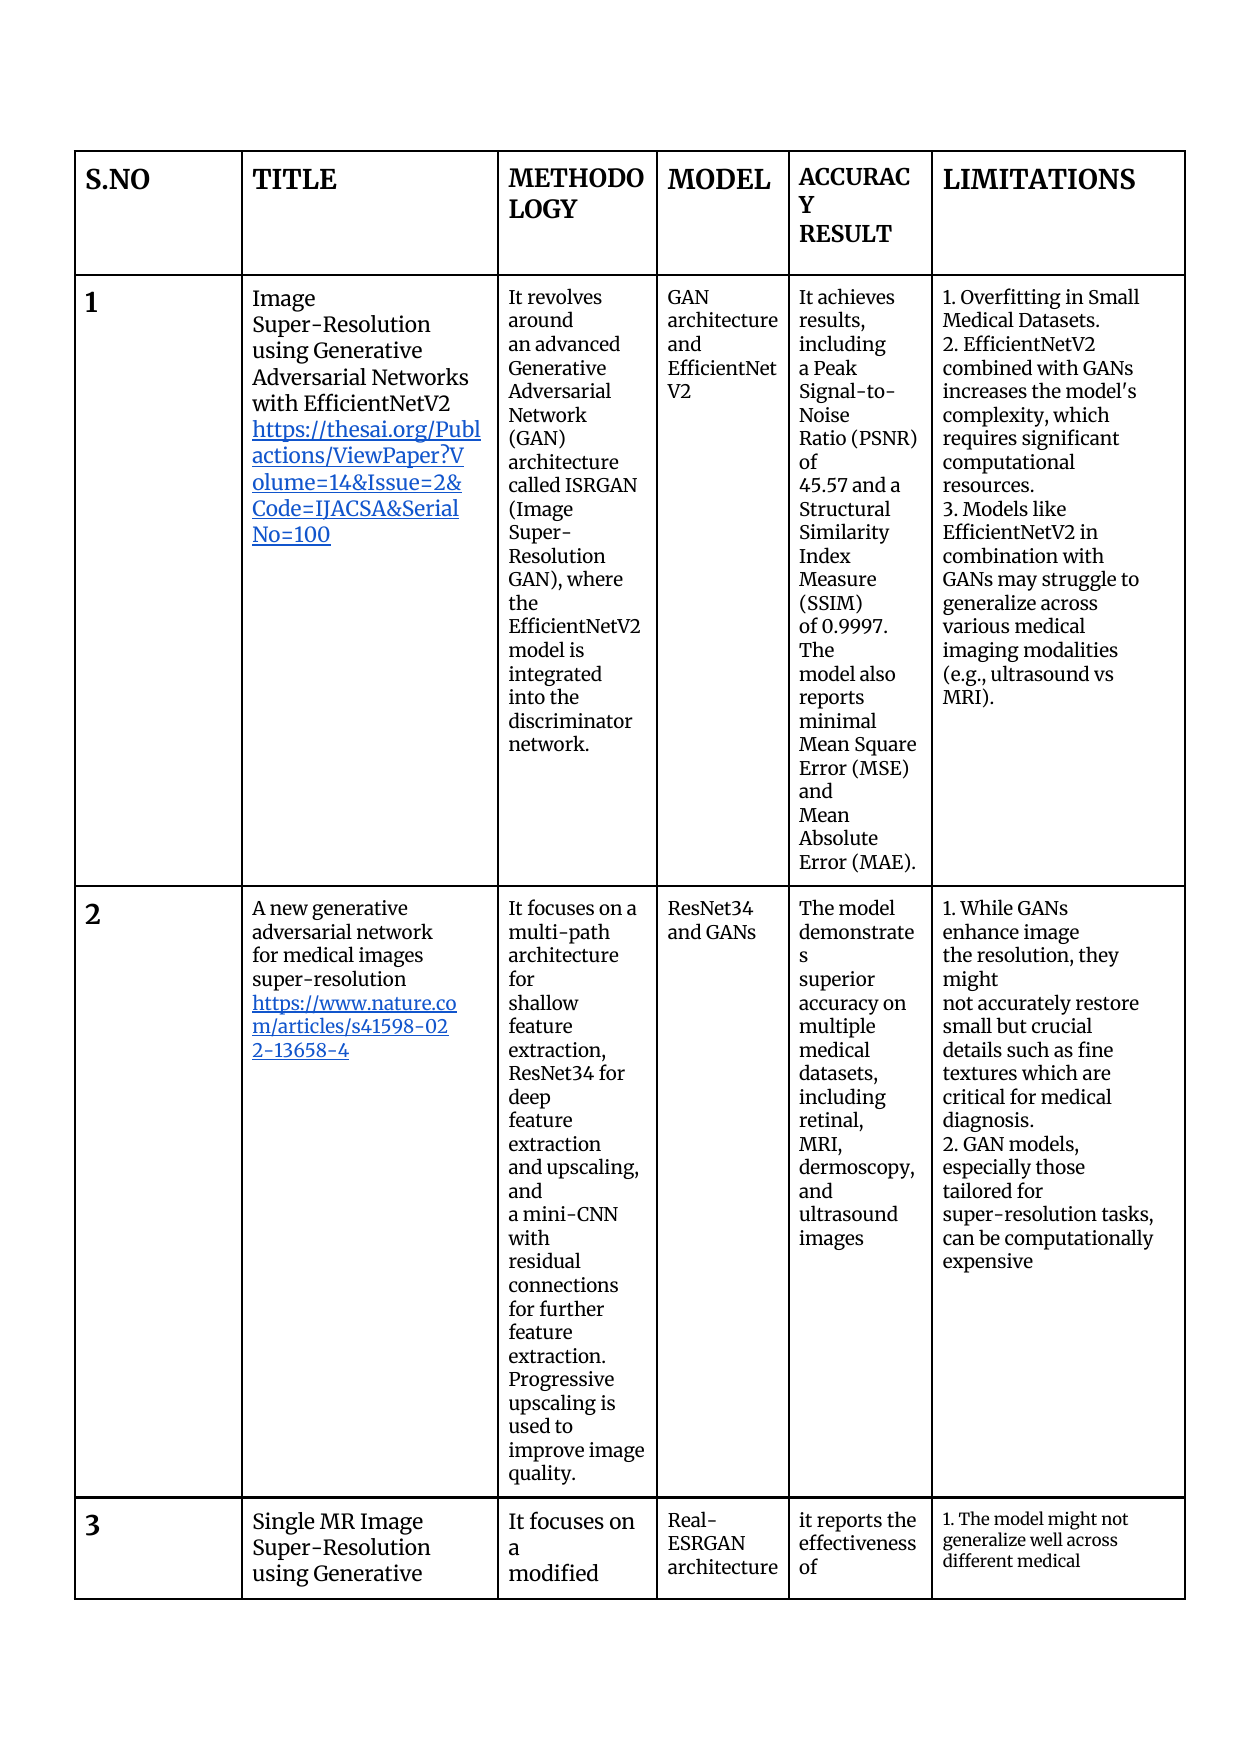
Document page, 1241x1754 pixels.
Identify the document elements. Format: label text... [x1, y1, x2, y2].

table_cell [243, 1499, 497, 1598]
table_cell Image Super-Resolution using Generative Adversarial Networks with EfficientNetV2 https://thesai.org/Publ actions/ViewPaper?V olume=14&Issue=2& Code=IJACSA&Serial No=100 [243, 276, 497, 885]
table_cell 1. While GANs enhance image the resolution, they might not accurately restore small but crucial details such as fine textures which are critical for medical diagnosis. 2. GAN models, especially those tailored for super-resolution tasks, can be computationally expensive [933, 887, 1184, 1496]
table_cell 1 [76, 276, 241, 885]
table_cell 2 [76, 887, 241, 1496]
table_header MODEL [658, 152, 788, 273]
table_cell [933, 1499, 1184, 1598]
table_header ACCURACY RESULT [790, 152, 931, 273]
table_cell 3 [76, 1499, 241, 1598]
table_cell GAN architecture and EfficientNet V2 [658, 276, 788, 885]
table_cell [658, 1499, 788, 1598]
table_cell It focuses on a multi-path architecture for shallow feature extraction, ResNet34 for deep feature extraction and upscaling, and a mini-CNN with residual connections for further feature extraction. Progressive upscaling is used to improve image quality. [499, 887, 656, 1496]
table_cell The model demonstrates superior accuracy on multiple medical datasets, including retinal, MRI, dermoscopy, and ultrasound images [790, 887, 931, 1496]
table_header S.NO [76, 152, 241, 273]
table_header METHODOLOGY [499, 152, 656, 273]
table_cell It achieves results, including a Peak Signal-to-Noise Ratio (PSNR) of 45.57 and a Structural Similarity Index Measure (SSIM) of 0.9997. The model also reports minimal Mean Square Error (MSE) and Mean Absolute Error (MAE). [790, 276, 931, 885]
table_cell 1. Overfitting in Small Medical Datasets. 2. EfficientNetV2 combined with GANs increases the model's complexity, which requires significant computational resources. 3. Models like EfficientNetV2 in combination with GANs may struggle to generalize across various medical imaging modalities (e.g., ultrasound vs MRI). [933, 276, 1184, 885]
table_header LIMITATIONS [933, 152, 1184, 273]
table_cell ResNet34 and GANs [658, 887, 788, 1496]
table_header TITLE [243, 152, 497, 273]
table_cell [790, 1499, 931, 1598]
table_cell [499, 1499, 656, 1598]
table_cell It revolves around an advanced Generative Adversarial Network (GAN) architecture called ISRGAN (Image Super-Resolution GAN), where the EfficientNetV2 model is integrated into the discriminator network. [499, 276, 656, 885]
table_cell A new generative adversarial network for medical images super-resolution https://www.nature.co m/articles/s41598-02 2-13658-4 [243, 887, 497, 1496]
